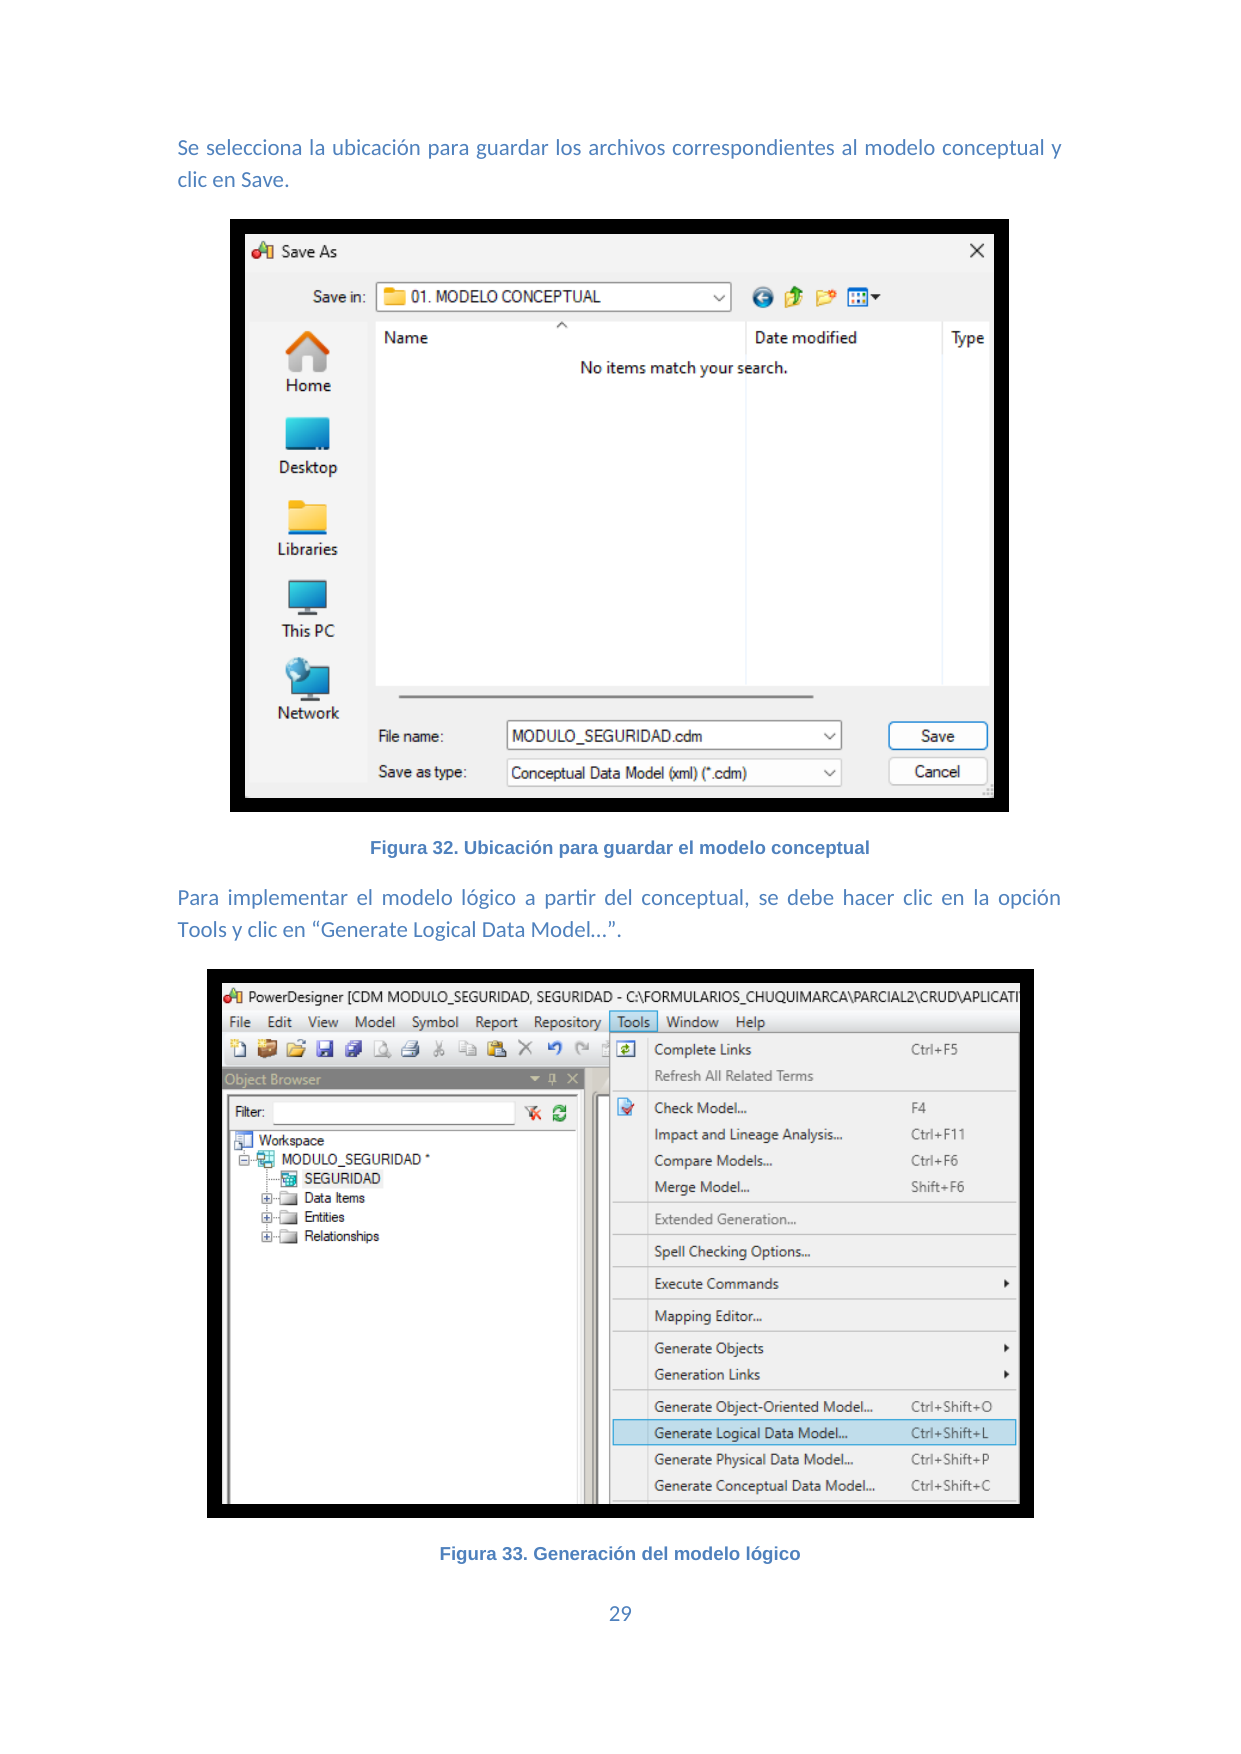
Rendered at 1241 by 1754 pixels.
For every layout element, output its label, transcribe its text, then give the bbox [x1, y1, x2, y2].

picture [222, 983, 1020, 1504]
text Para implementar el modelo lógico a partir del conceptual, se debe hacer clic en la opción Tools y clic en “Generate Logical Data Model…”. [177, 883, 1063, 943]
picture [245, 234, 994, 798]
text Figura 33. Generación del modelo lógico [177, 1543, 1063, 1564]
text Se selecciona la ubicación para guardar los archivos correspondientes al modelo conceptual y clic en Save. [177, 133, 1063, 193]
text Figura 32. Ubicación para guardar el modelo conceptual [177, 837, 1063, 858]
